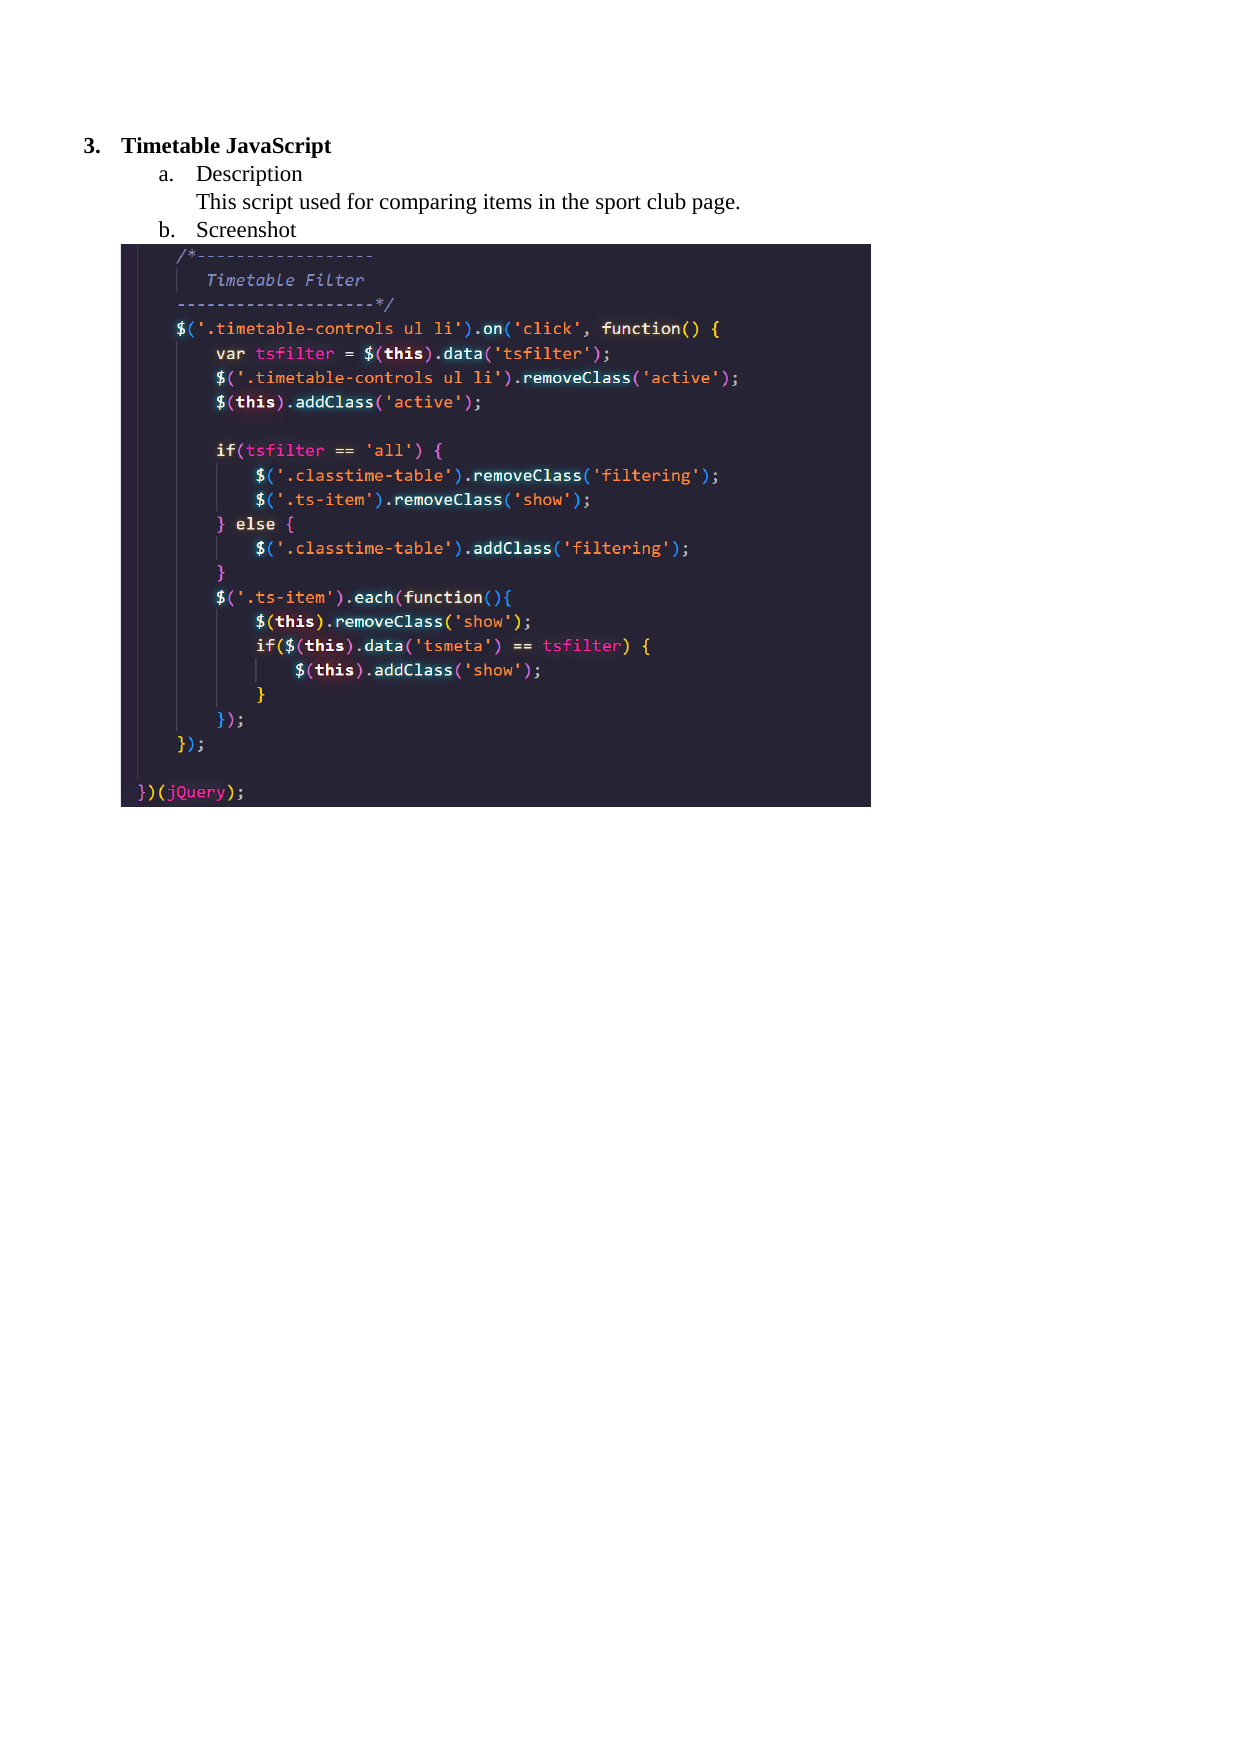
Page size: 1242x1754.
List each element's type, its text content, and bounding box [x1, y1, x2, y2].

list Screenshot [158, 216, 1212, 243]
list Description [158, 160, 1212, 187]
picture [120, 244, 871, 807]
text This script used for comparing items in the sport club page. [196, 188, 1212, 215]
list Timetable JavaScript [83, 132, 1212, 158]
